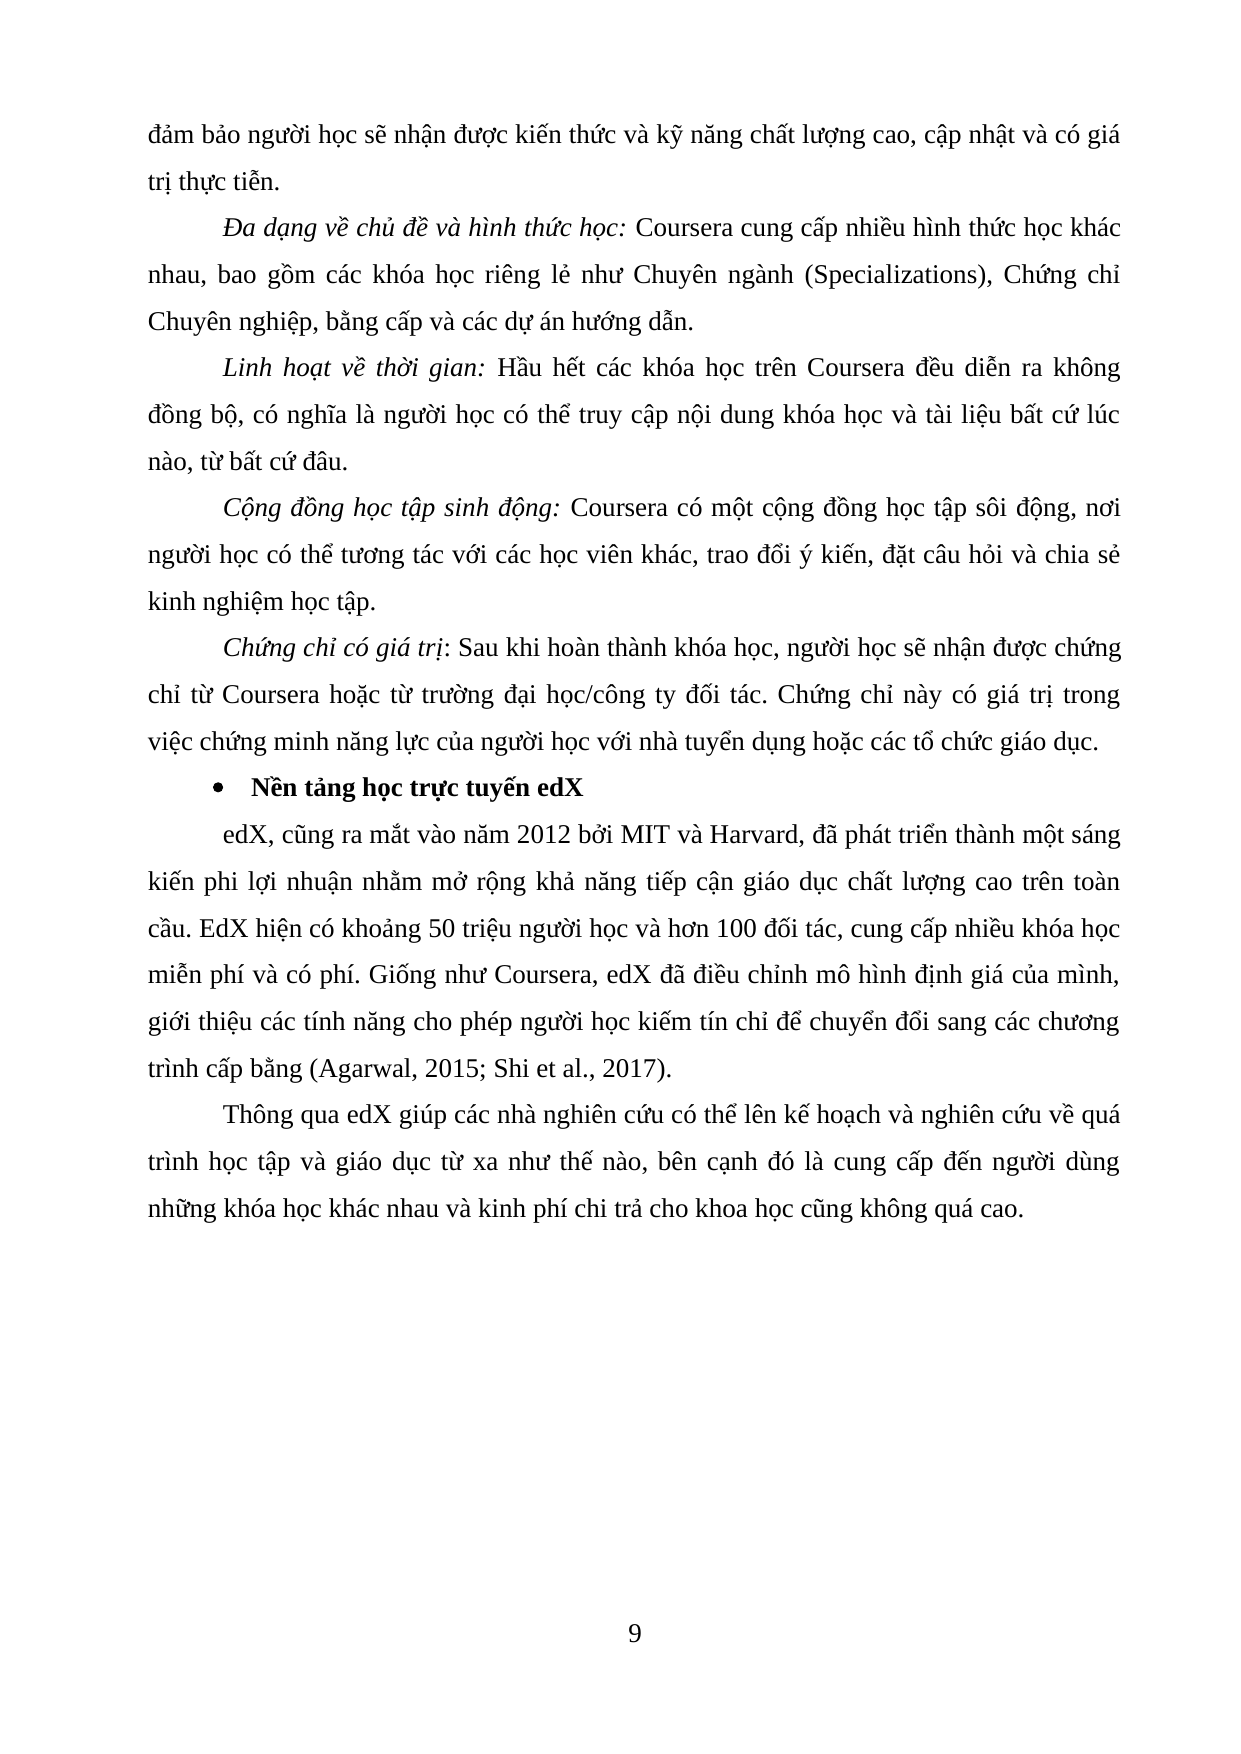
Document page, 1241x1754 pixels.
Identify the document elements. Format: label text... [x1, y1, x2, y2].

text Cộng đồng học tập sinh động: Coursera có một cộng đồng học tập sôi động, nơi người học có thể tương tác với các học viên khác, trao đổi ý kiến, đặt câu hỏi và chia sẻ kinh nghiệm học tập. [148, 491, 1122, 616]
text Chứng chỉ có giá trị: Sau khi hoàn thành khóa học, người học sẽ nhận được chứng chỉ từ Coursera hoặc từ trường đại học/công ty đối tác. Chứng chỉ này có giá trị trong việc chứng minh năng lực của người học với nhà tuyển dụng hoặc các tổ chức giáo dục. [148, 631, 1122, 756]
text Thông qua edX giúp các nhà nghiên cứu có thể lên kế hoạch và nghiên cứu về quá trình học tập và giáo dục từ xa như thế nào, bên cạnh đó là cung cấp đến người dùng những khóa học khác nhau và kinh phí chi trả cho khoa học cũng không quá cao. [148, 1098, 1122, 1223]
text edX, cũng ra mắt vào năm 2012 bởi MIT và Harvard, đã phát triển thành một sáng kiến phi lợi nhuận nhằm mở rộng khả năng tiếp cận giáo dục chất lượng cao trên toàn cầu. EdX hiện có khoảng 50 triệu người học và hơn 100 đối tác, cung cấp nhiều khóa học miễn phí và có phí. Giống như Coursera, edX đã điều chỉnh mô hình định giá của mình, giới thiệu các tính năng cho phép người học kiếm tín chỉ để chuyển đổi sang các chương trình cấp bằng (Agarwal, 2015; Shi et al., 2017). [148, 818, 1122, 1083]
text Linh hoạt về thời gian: Hầu hết các khóa học trên Coursera đều diễn ra không đồng bộ, có nghĩa là người học có thể truy cập nội dung khóa học và tài liệu bất cứ lúc nào, từ bất cứ đâu. [148, 351, 1122, 476]
list Nền tảng học trực tuyến edX [213, 771, 1122, 803]
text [148, 118, 1122, 196]
text Đa dạng về chủ đề và hình thức học: Coursera cung cấp nhiều hình thức học khác nhau, bao gồm các khóa học riêng lẻ như Chuyên ngành (Specializations), Chứng chỉ Chuyên nghiệp, bằng cấp và các dự án hướng dẫn. [148, 211, 1122, 336]
